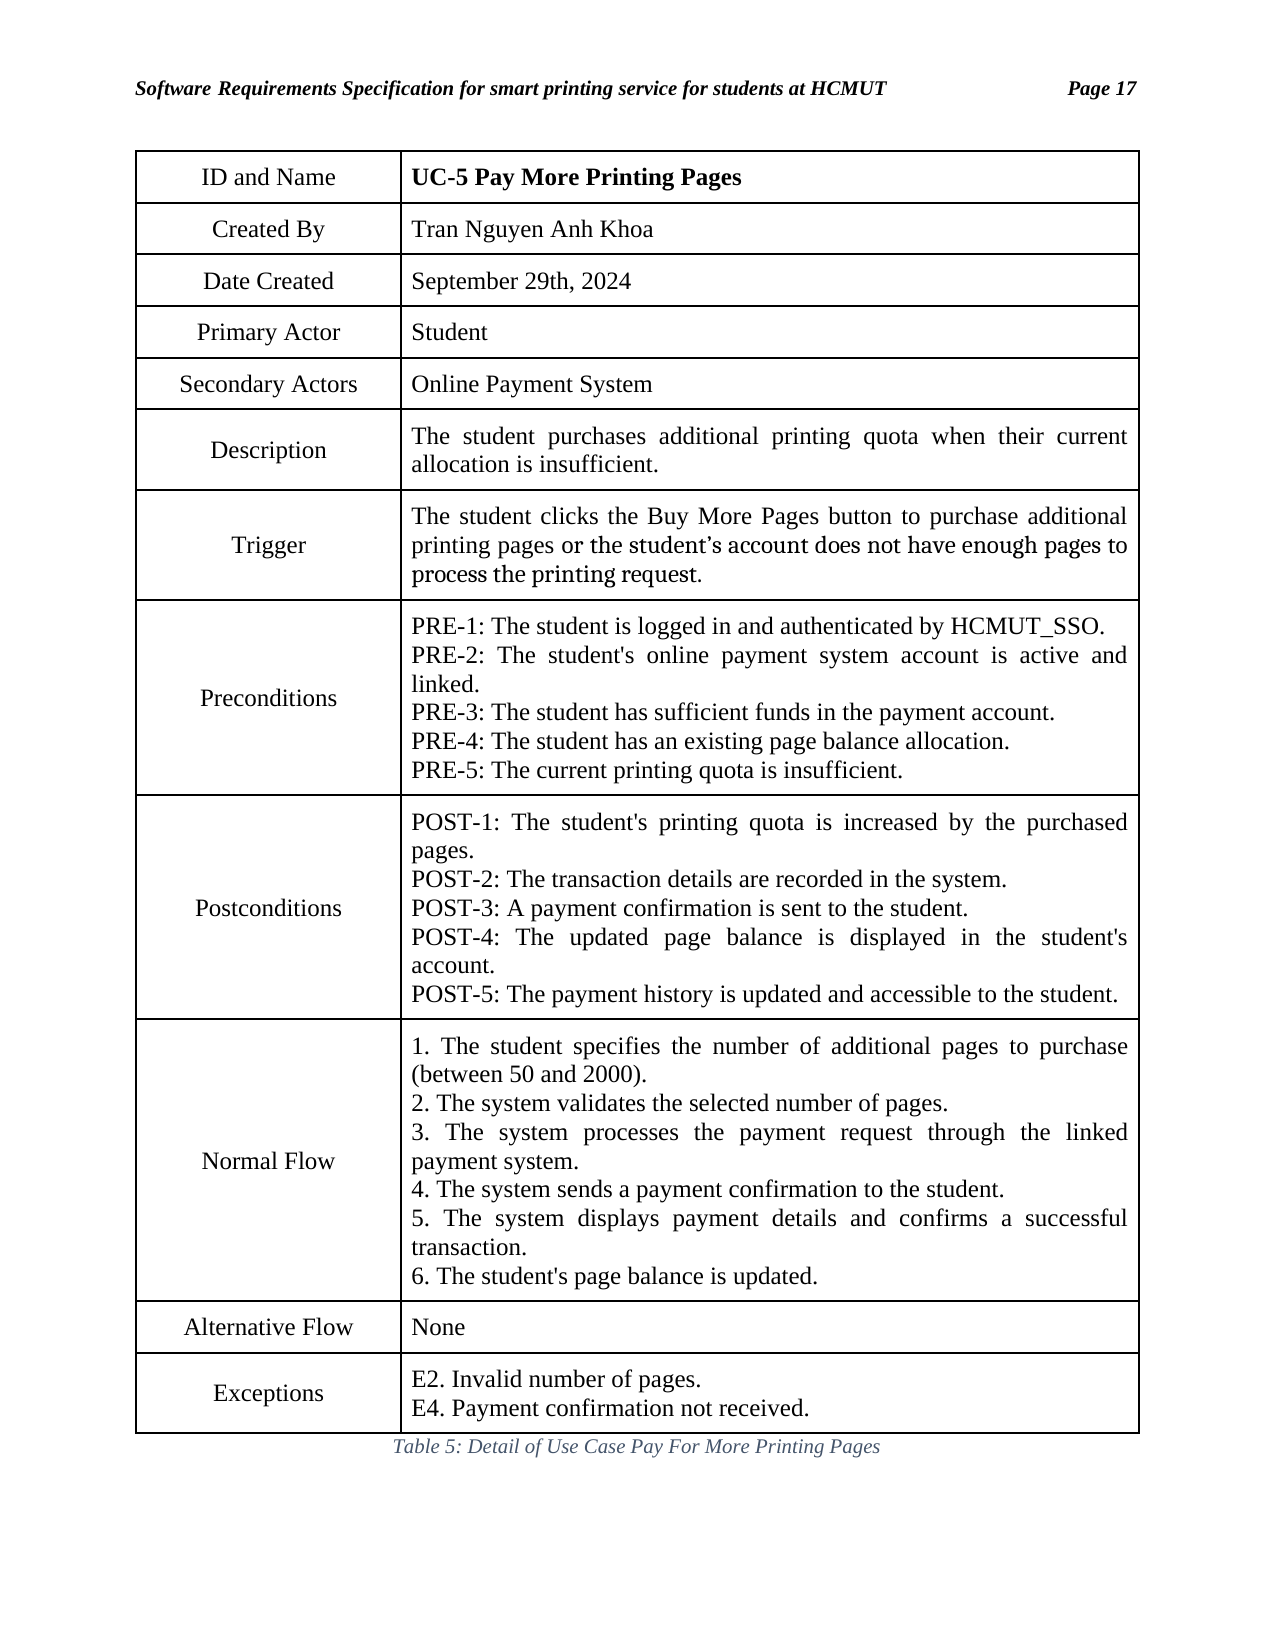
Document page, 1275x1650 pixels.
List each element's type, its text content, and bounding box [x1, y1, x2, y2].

table_cell Created By [137, 204, 400, 253]
table_cell September 29th, 2024 [402, 255, 1138, 305]
table_cell Primary Actor [137, 307, 400, 357]
table_cell Trigger [137, 491, 400, 599]
table_cell The student purchases additional printing quota when their current allocation is insufficient. [402, 410, 1138, 489]
table_header UC-5 Pay More Printing Pages [402, 152, 1138, 202]
table_cell 1. The student specifies the number of additional pages to purchase (between 50 and 2000). 2. The system validates the selected number of pages. 3. The system processes the payment request through the linked payment system. 4. The system sends a payment confirmation to the student. 5. The system displays payment details and confirms a successful transaction. 6. The student's page balance is updated. [402, 1020, 1138, 1300]
table_cell PRE-1: The student is logged in and authenticated by HCMUT_SSO. PRE-2: The student's online payment system account is active and linked. PRE-3: The student has sufficient funds in the payment account. PRE-4: The student has an existing page balance allocation. PRE-5: The current printing quota is insufficient. [402, 601, 1138, 794]
table_cell E2. Invalid number of pages. E4. Payment confirmation not received. [402, 1354, 1138, 1432]
table_cell The student clicks the Buy More Pages button to purchase additional printing pages or the student’s account does not have enough pages to process the printing request. [402, 491, 1138, 599]
table_cell Date Created [137, 255, 400, 305]
table_cell Description [137, 410, 400, 489]
table_cell Online Payment System [402, 359, 1138, 408]
table_header ID and Name [137, 152, 400, 202]
table_cell Student [402, 307, 1138, 357]
table_cell Normal Flow [137, 1020, 400, 1300]
table_cell Alternative Flow [137, 1302, 400, 1352]
table_cell Secondary Actors [137, 359, 400, 408]
table_cell Tran Nguyen Anh Khoa [402, 204, 1138, 253]
table_cell Preconditions [137, 601, 400, 794]
table_cell POST-1: The student's printing quota is increased by the purchased pages. POST-2: The transaction details are recorded in the system. POST-3: A payment confirmation is sent to the student. POST-4: The updated page balance is displayed in the student's account. POST-5: The payment history is updated and accessible to the student. [402, 796, 1138, 1018]
table_cell Exceptions [137, 1354, 400, 1432]
table_cell None [402, 1302, 1138, 1352]
table_cell Postconditions [137, 796, 400, 1018]
text Table 5: Detail of Use Case Pay For More Printing Pages [135, 1434, 1140, 1458]
